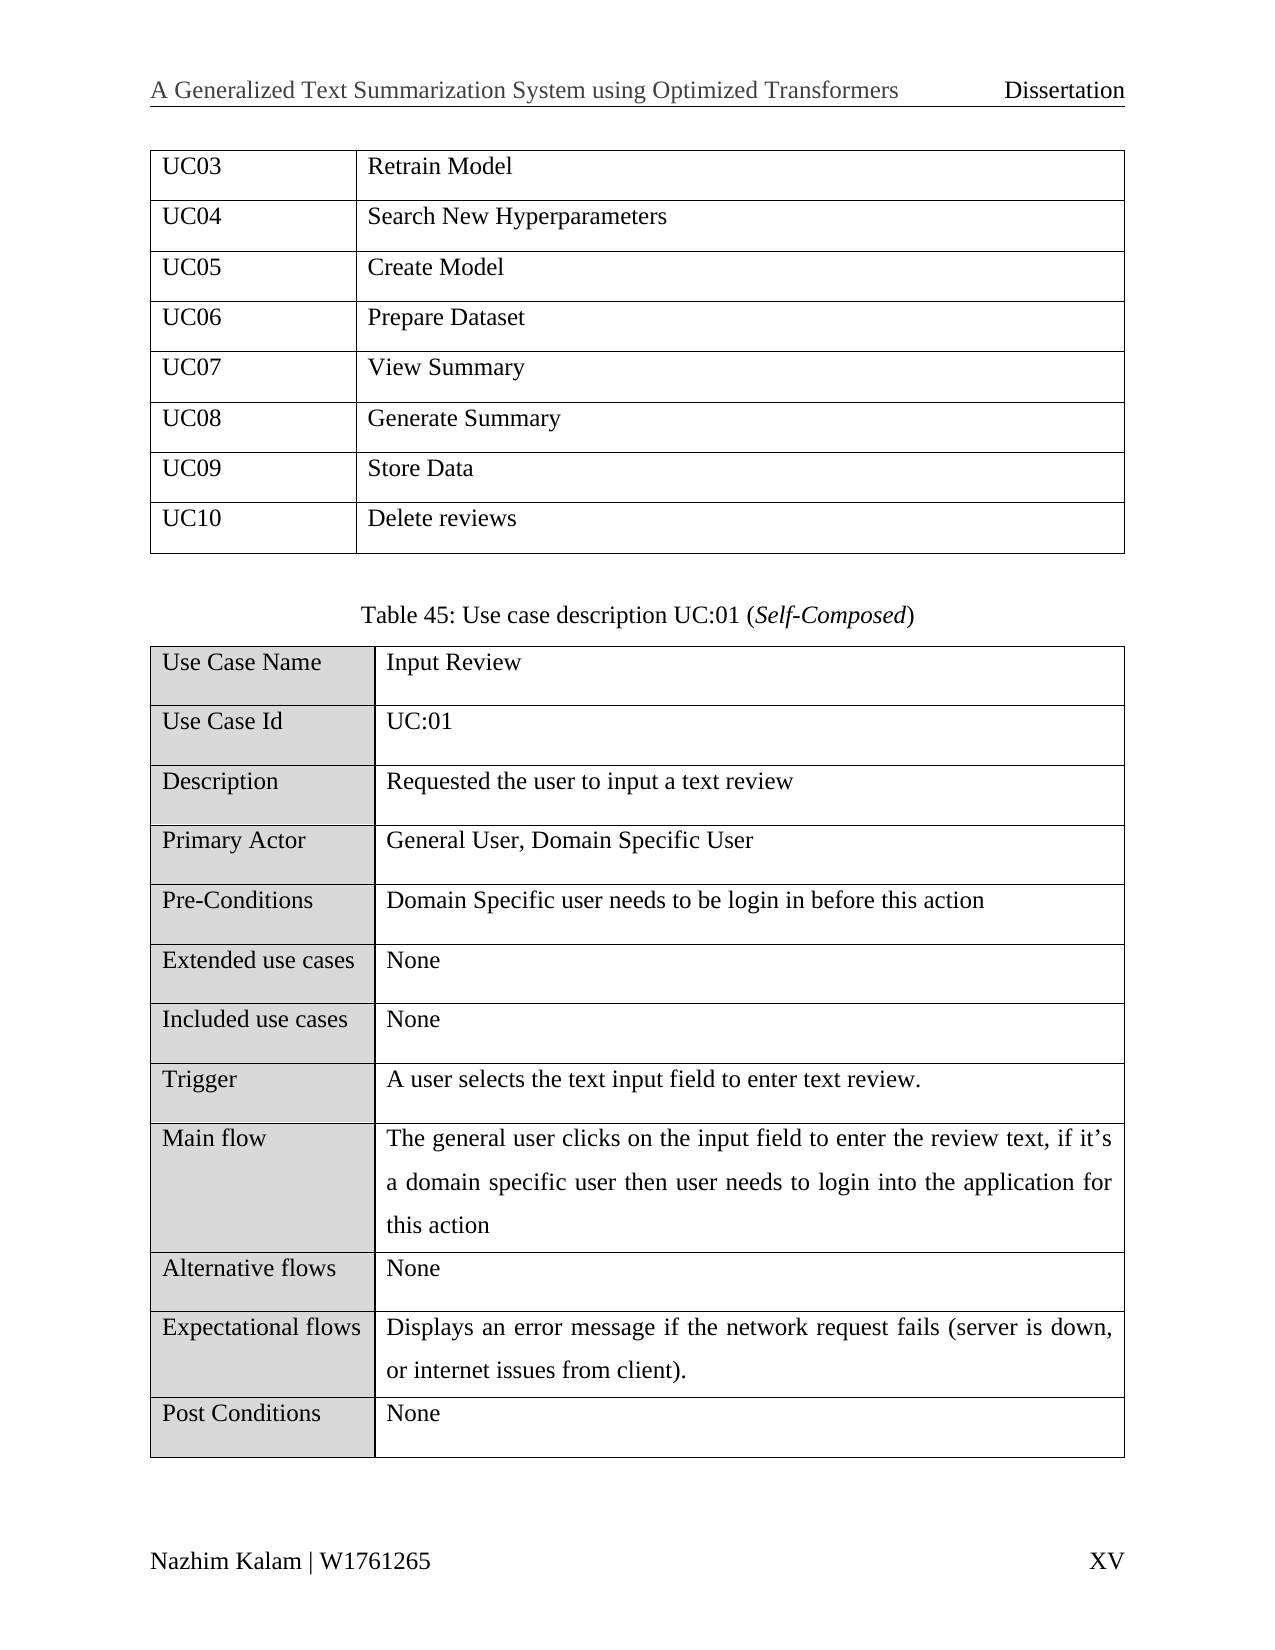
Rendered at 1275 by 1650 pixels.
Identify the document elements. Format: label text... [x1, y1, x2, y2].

table_cell Extended use cases [151, 945, 374, 1003]
table_cell View Summary [357, 352, 1124, 402]
table_cell Requested the user to input a text review [376, 766, 1124, 824]
table_cell None [376, 945, 1124, 1003]
table_cell None [376, 1253, 1124, 1311]
table_cell UC04 [151, 201, 356, 251]
table_cell UC08 [151, 403, 356, 452]
table_cell UC05 [151, 252, 356, 301]
table_cell Store Data [357, 453, 1124, 502]
table_cell Retrain Model [357, 151, 1124, 200]
table_cell Main flow [151, 1124, 374, 1252]
table_cell Generate Summary [357, 403, 1124, 452]
table_cell Use Case Id [151, 706, 374, 765]
table_cell The general user clicks on the input field to enter the review text, if it’s a domain specific user then user needs to login into the application for this action [376, 1124, 1124, 1252]
table_cell Create Model [357, 252, 1124, 301]
table_cell Pre-Conditions [151, 885, 374, 944]
table_cell Domain Specific user needs to be login in before this action [376, 885, 1124, 944]
table_cell General User, Domain Specific User [376, 826, 1124, 884]
table_cell UC06 [151, 302, 356, 351]
table_cell Expectational flows [151, 1312, 374, 1397]
table_cell Displays an error message if the network request fails (server is down, or internet issues from client). [376, 1312, 1124, 1397]
table_cell None [376, 1398, 1124, 1457]
table_header Input Review [376, 647, 1124, 705]
table_cell Included use cases [151, 1004, 374, 1063]
table_cell UC09 [151, 453, 356, 502]
table_cell Delete reviews [357, 503, 1124, 552]
table_cell Search New Hyperparameters [357, 201, 1124, 251]
table_cell A user selects the text input field to enter text review. [376, 1064, 1124, 1122]
table_cell Primary Actor [151, 826, 374, 884]
table_cell Description [151, 766, 374, 824]
table_cell Post Conditions [151, 1398, 374, 1457]
table_cell Trigger [151, 1064, 374, 1122]
text Table 45: Use case description UC:01 (Self-Composed) [150, 600, 1125, 629]
table_cell UC:01 [376, 706, 1124, 765]
table_cell UC10 [151, 503, 356, 552]
table_cell UC07 [151, 352, 356, 402]
table_cell None [376, 1004, 1124, 1063]
table_header Use Case Name [151, 647, 374, 705]
table_cell Prepare Dataset [357, 302, 1124, 351]
table_cell Alternative flows [151, 1253, 374, 1311]
table_cell UC03 [151, 151, 356, 200]
